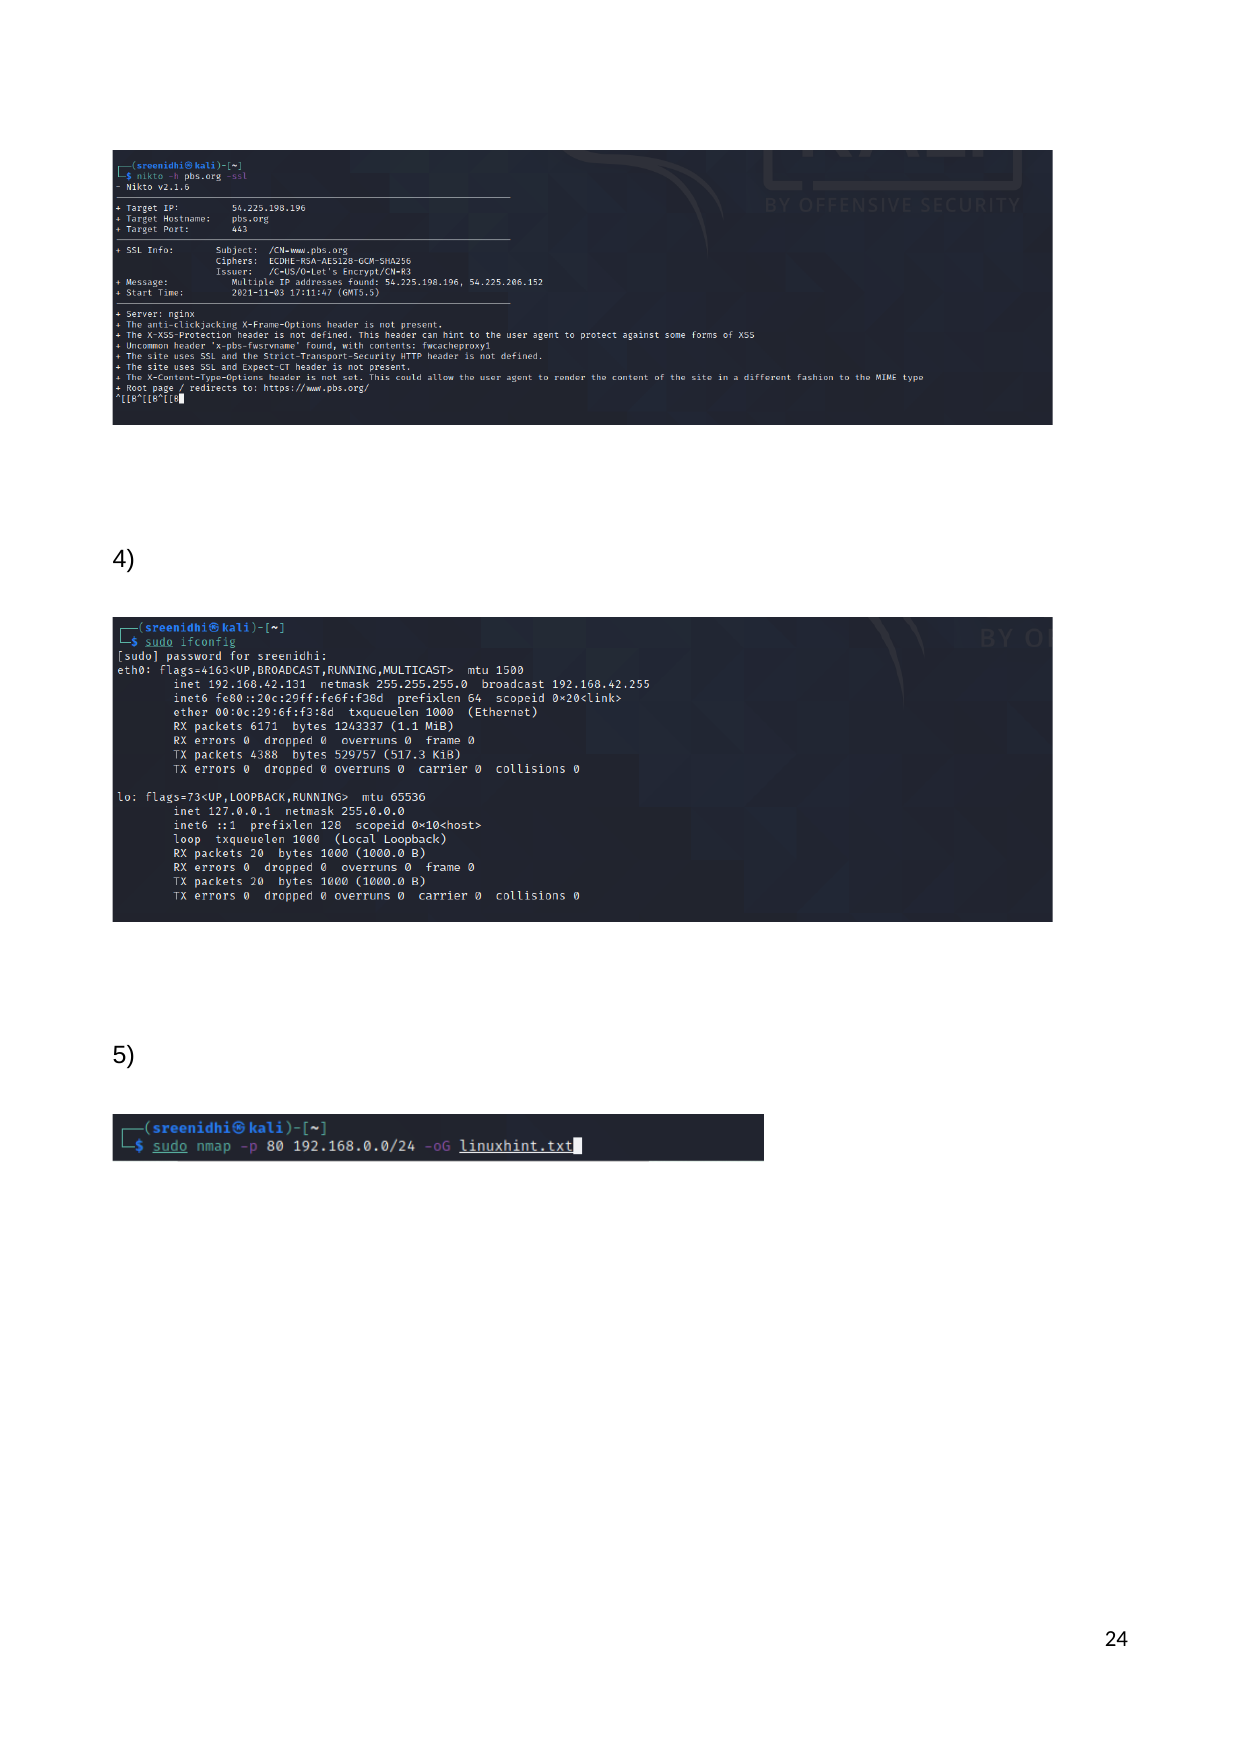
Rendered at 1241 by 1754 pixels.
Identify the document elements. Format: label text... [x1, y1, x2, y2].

picture [112, 150, 1053, 425]
text 5) [112, 1040, 1128, 1069]
picture [112, 1114, 764, 1162]
text 4) [112, 544, 1128, 572]
picture [112, 617, 1053, 922]
